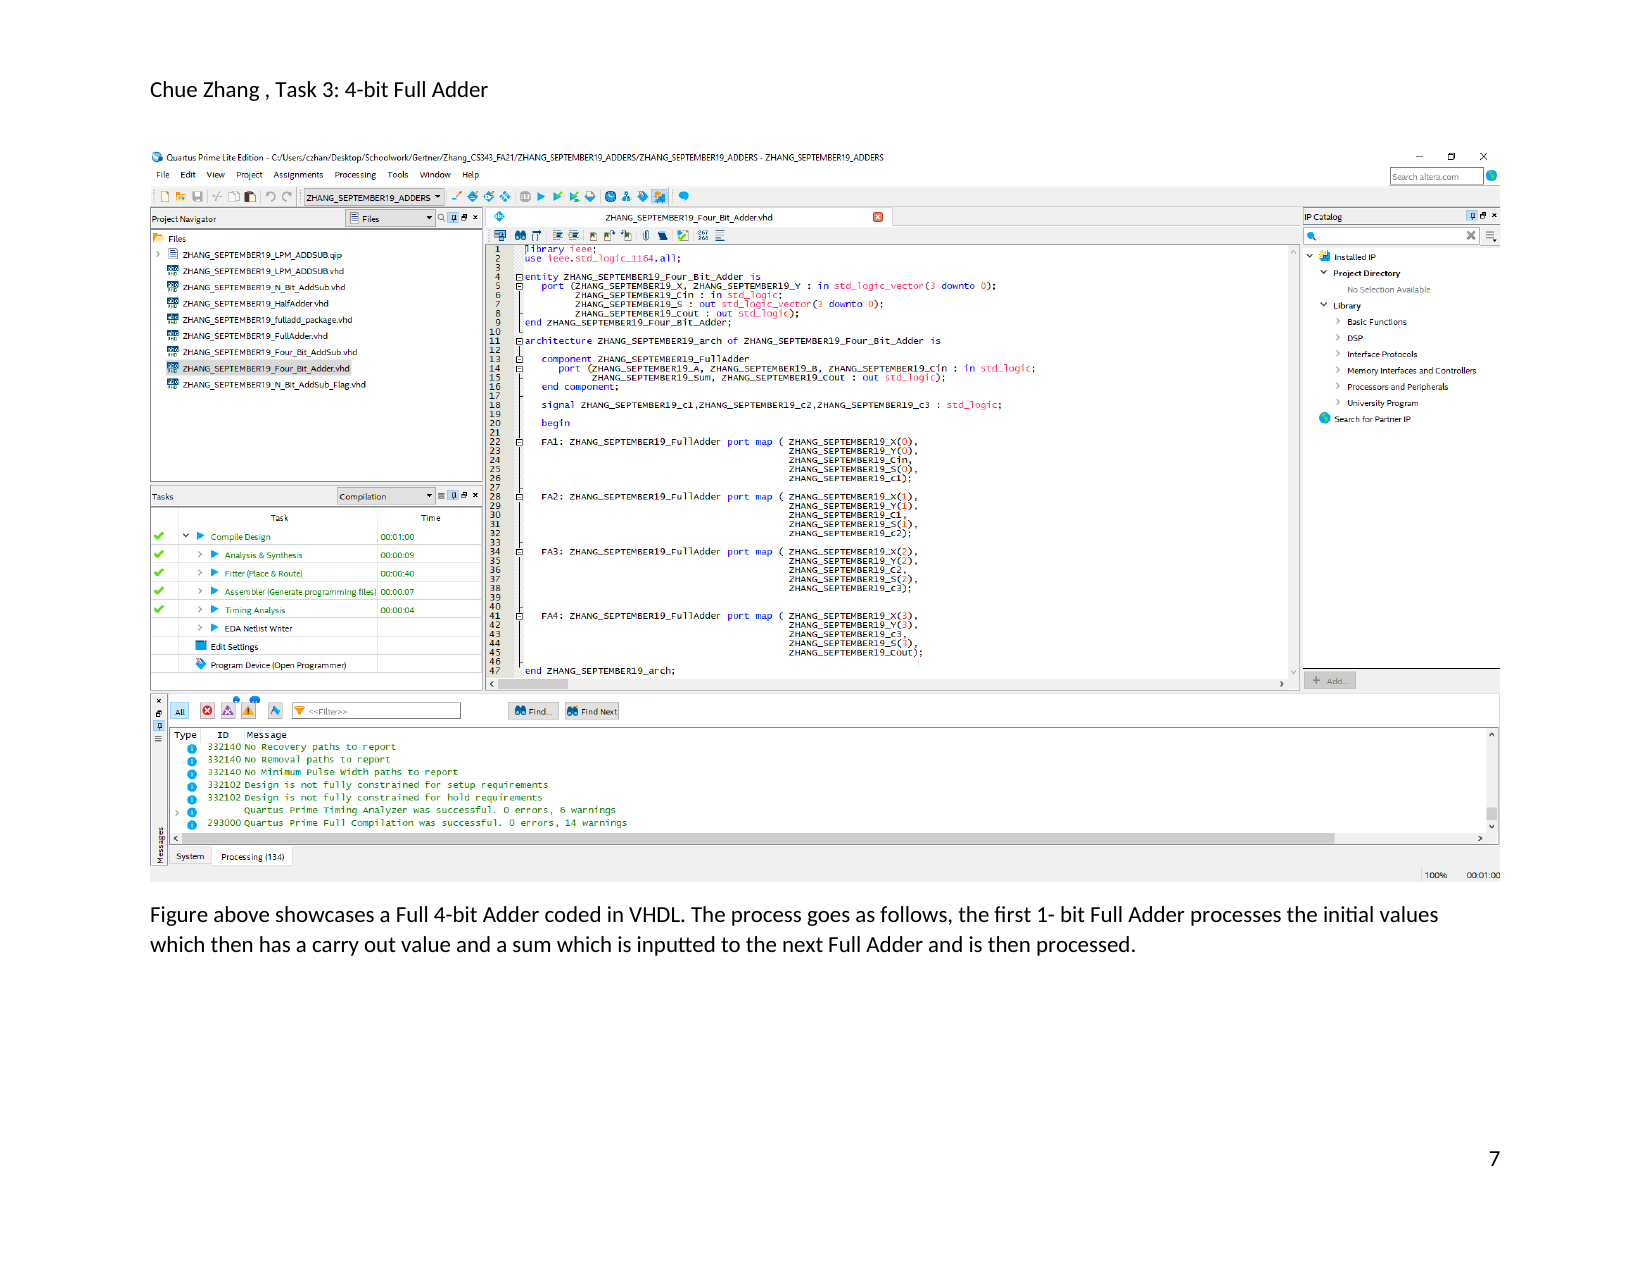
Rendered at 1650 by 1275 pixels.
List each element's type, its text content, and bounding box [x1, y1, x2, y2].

text Figure above showcases a Full 4-bit Adder coded in VHDL. The process goes as follows, the first 1- bit Full Adder processes the initial values which then has a carry out value and a sum which is inputted to the next Full Adder and is then processed. [150, 900, 1500, 958]
picture [150, 150, 1500, 882]
